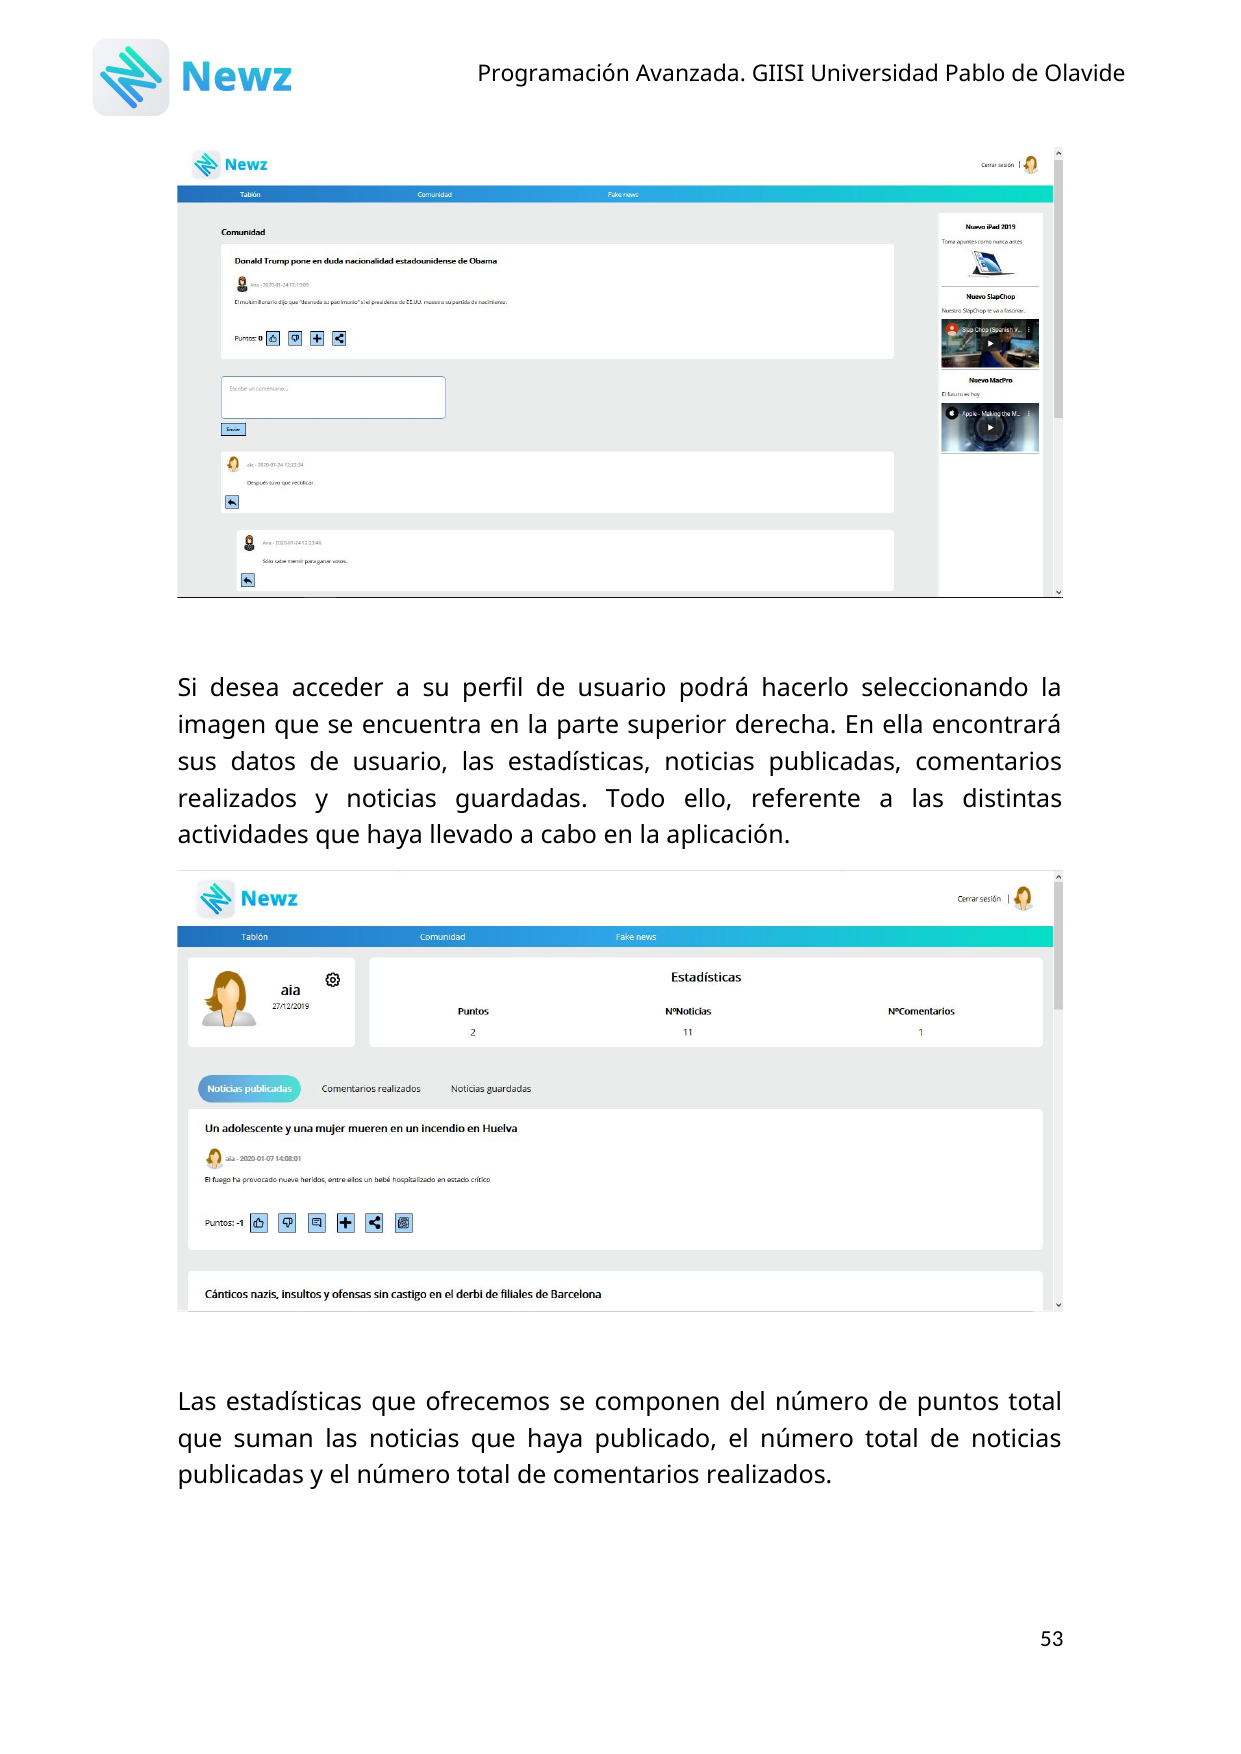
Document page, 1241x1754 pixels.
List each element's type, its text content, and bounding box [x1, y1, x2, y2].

picture [87, 18, 297, 137]
picture [177, 870, 1063, 1312]
text Si desea acceder a su perfil de usuario podrá hacerlo seleccionando la imagen que se encuentra en la parte superior derecha. En ella encontrará sus datos de usuario, las estadísticas, noticias publicadas, comentarios realizados y noticias guardadas. Todo ello, referente a las distintas actividades que haya llevado a cabo en la aplicación. [177, 670, 1063, 851]
picture [177, 147, 1063, 598]
text Las estadísticas que ofrecemos se componen del número de puntos total que suman las noticias que haya publicado, el número total de noticias publicadas y el número total de comentarios realizados. [177, 1384, 1063, 1491]
